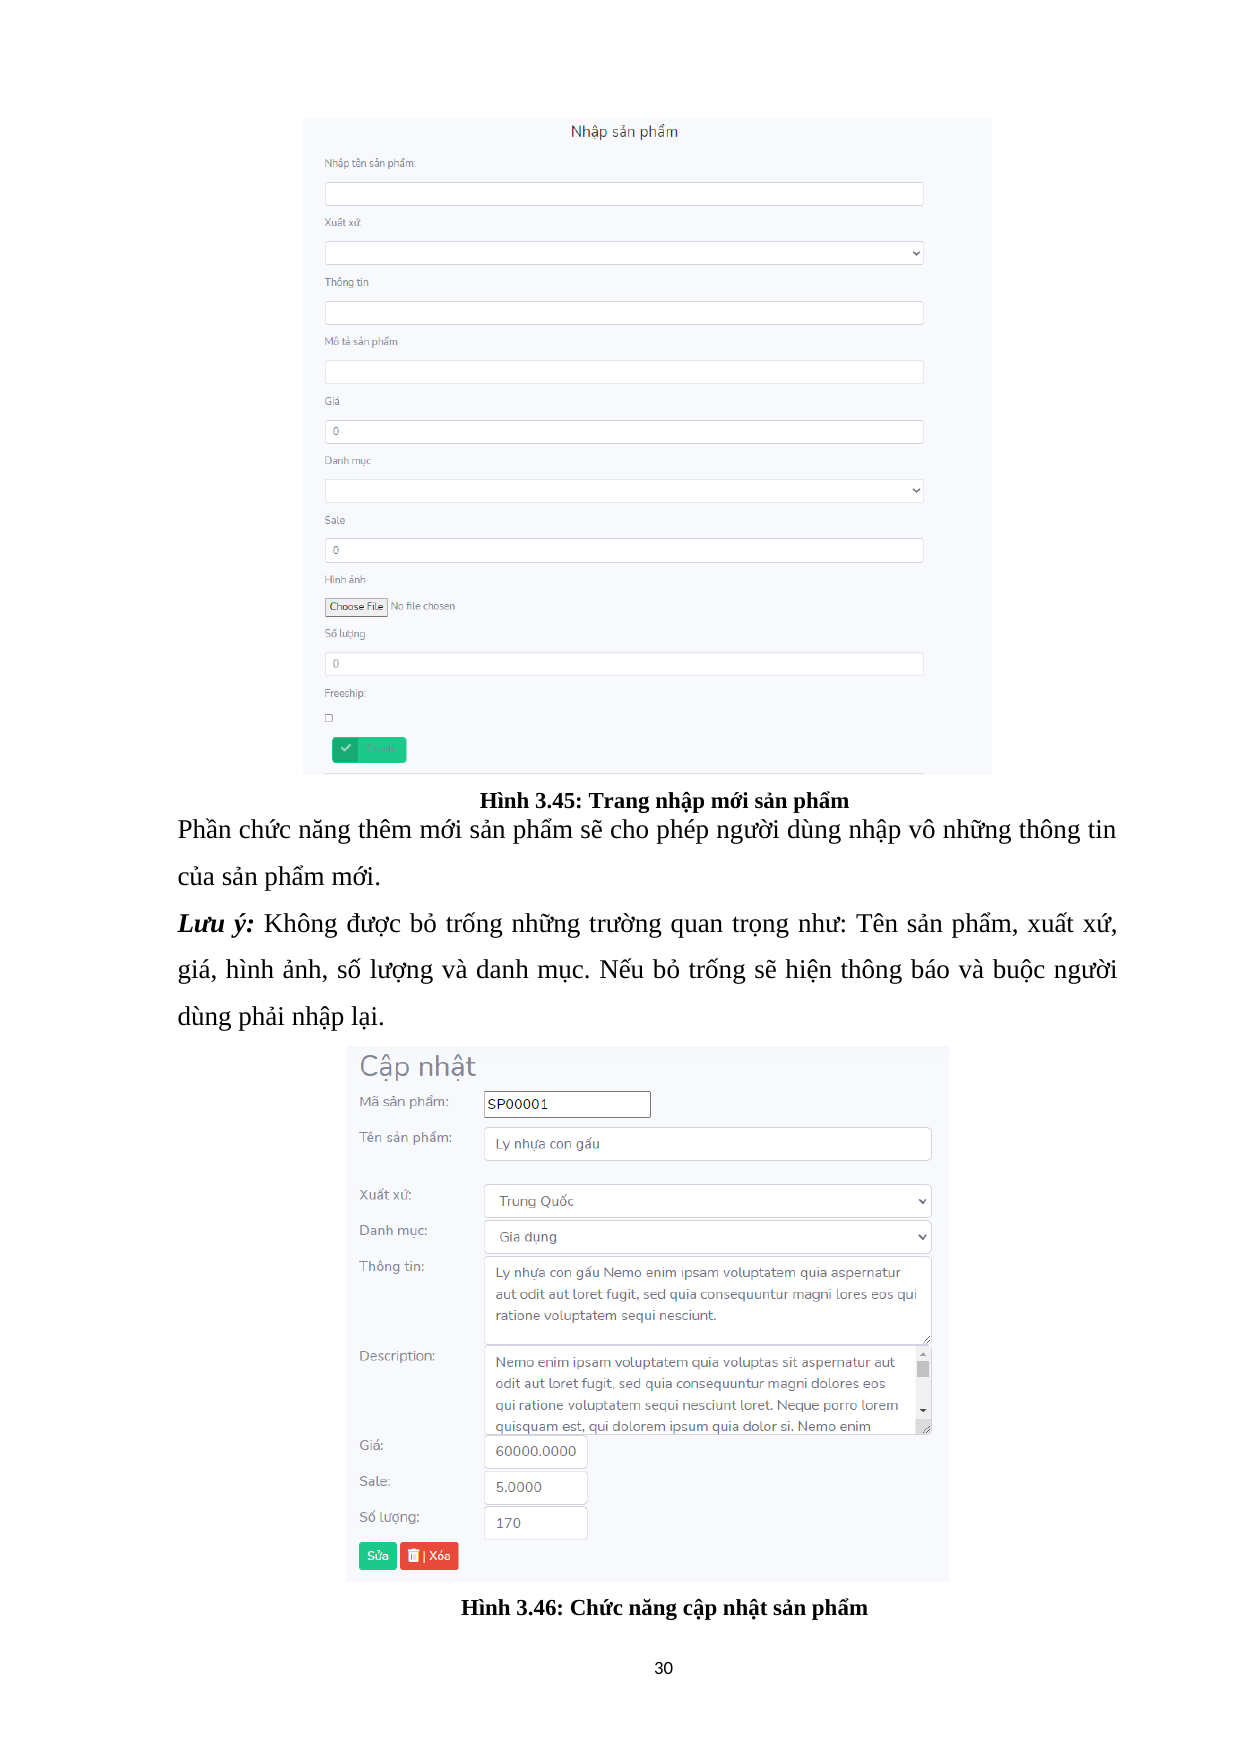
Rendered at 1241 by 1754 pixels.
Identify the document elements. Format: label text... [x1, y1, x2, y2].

picture [303, 118, 993, 775]
text Lưu ý: Không được bỏ trống những trường quan trọng như: Tên sản phẩm, xuất xứ, giá, hình ảnh, số lượng và danh mục. Nếu bỏ trống sẽ hiện thông báo và buộc người dùng phải nhập lại. [177, 907, 1118, 1031]
picture [346, 1046, 950, 1582]
text Phần chức năng thêm mới sản phẩm sẽ cho phép người dùng nhập vô những thông tin của sản phẩm mới. [177, 813, 1118, 891]
